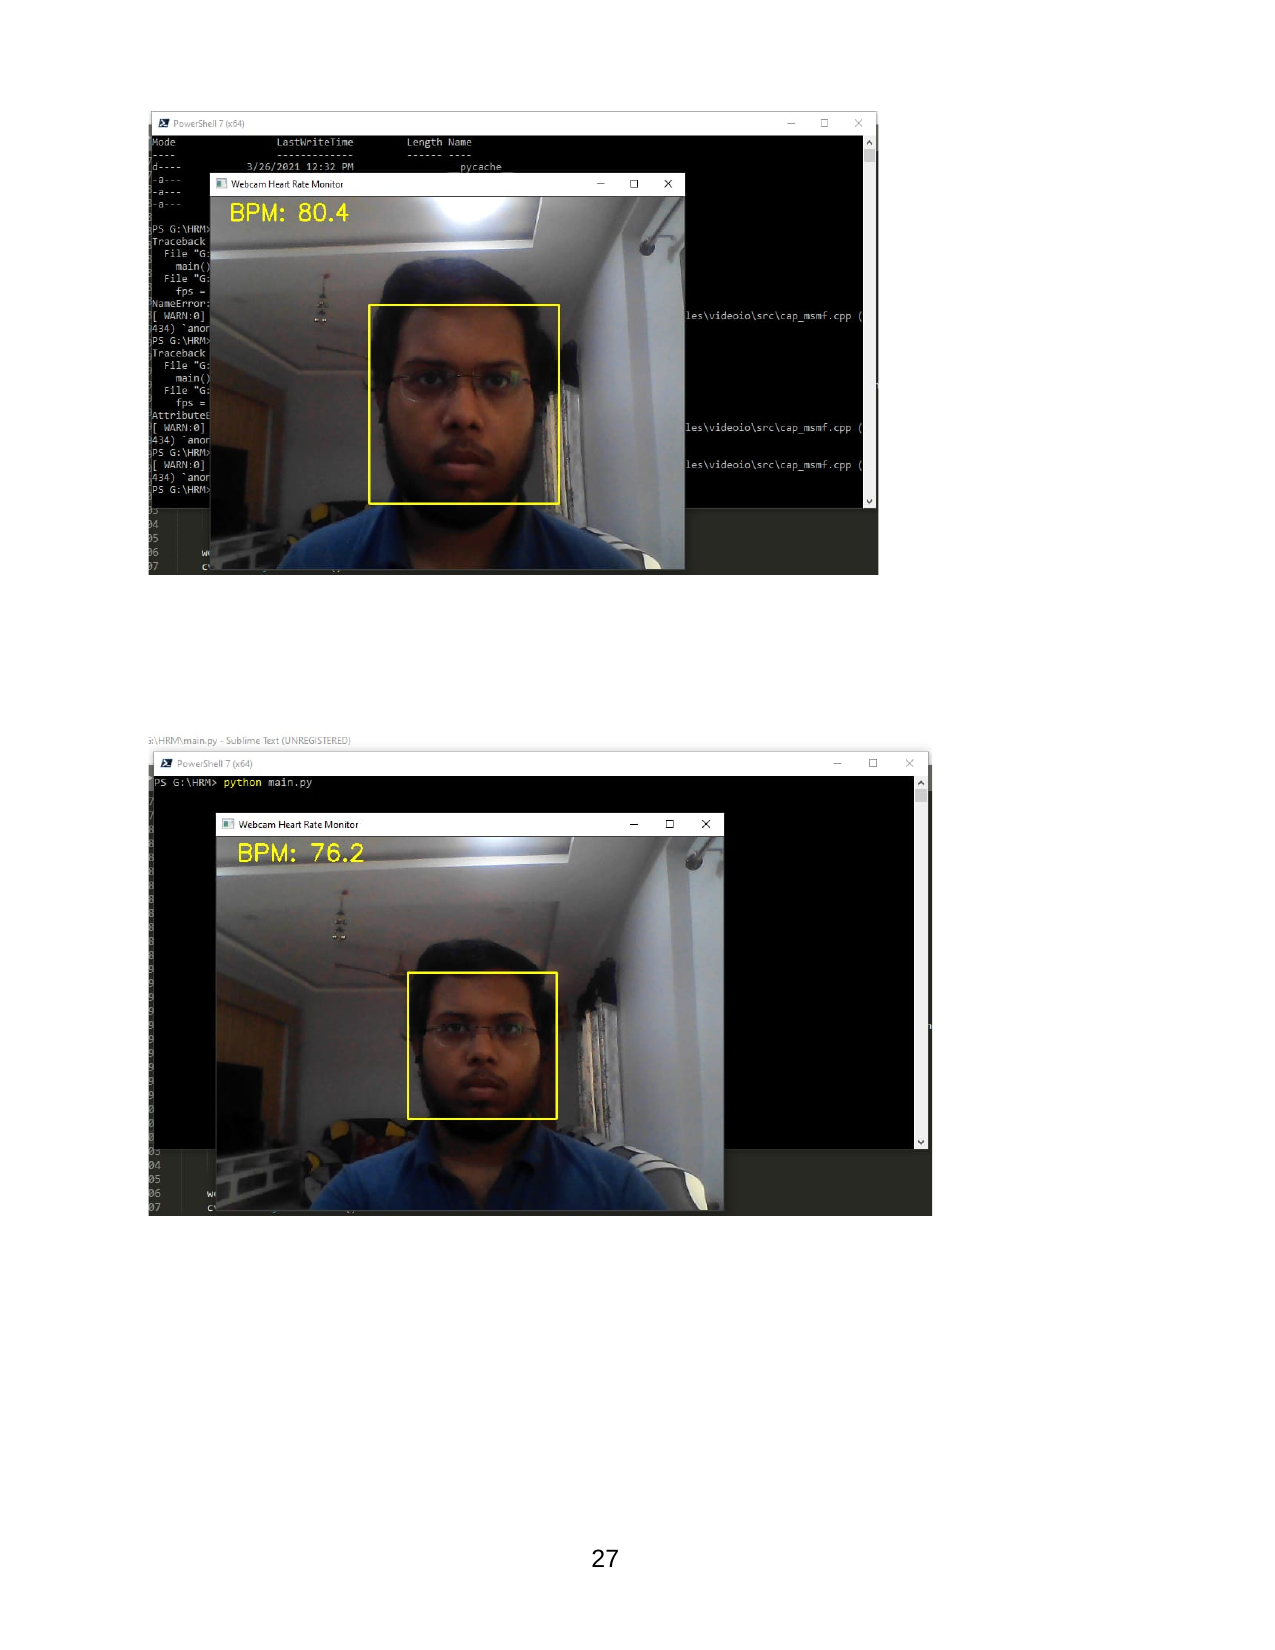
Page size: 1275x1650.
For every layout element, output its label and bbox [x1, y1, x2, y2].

picture [148, 111, 879, 575]
picture [148, 731, 933, 1216]
